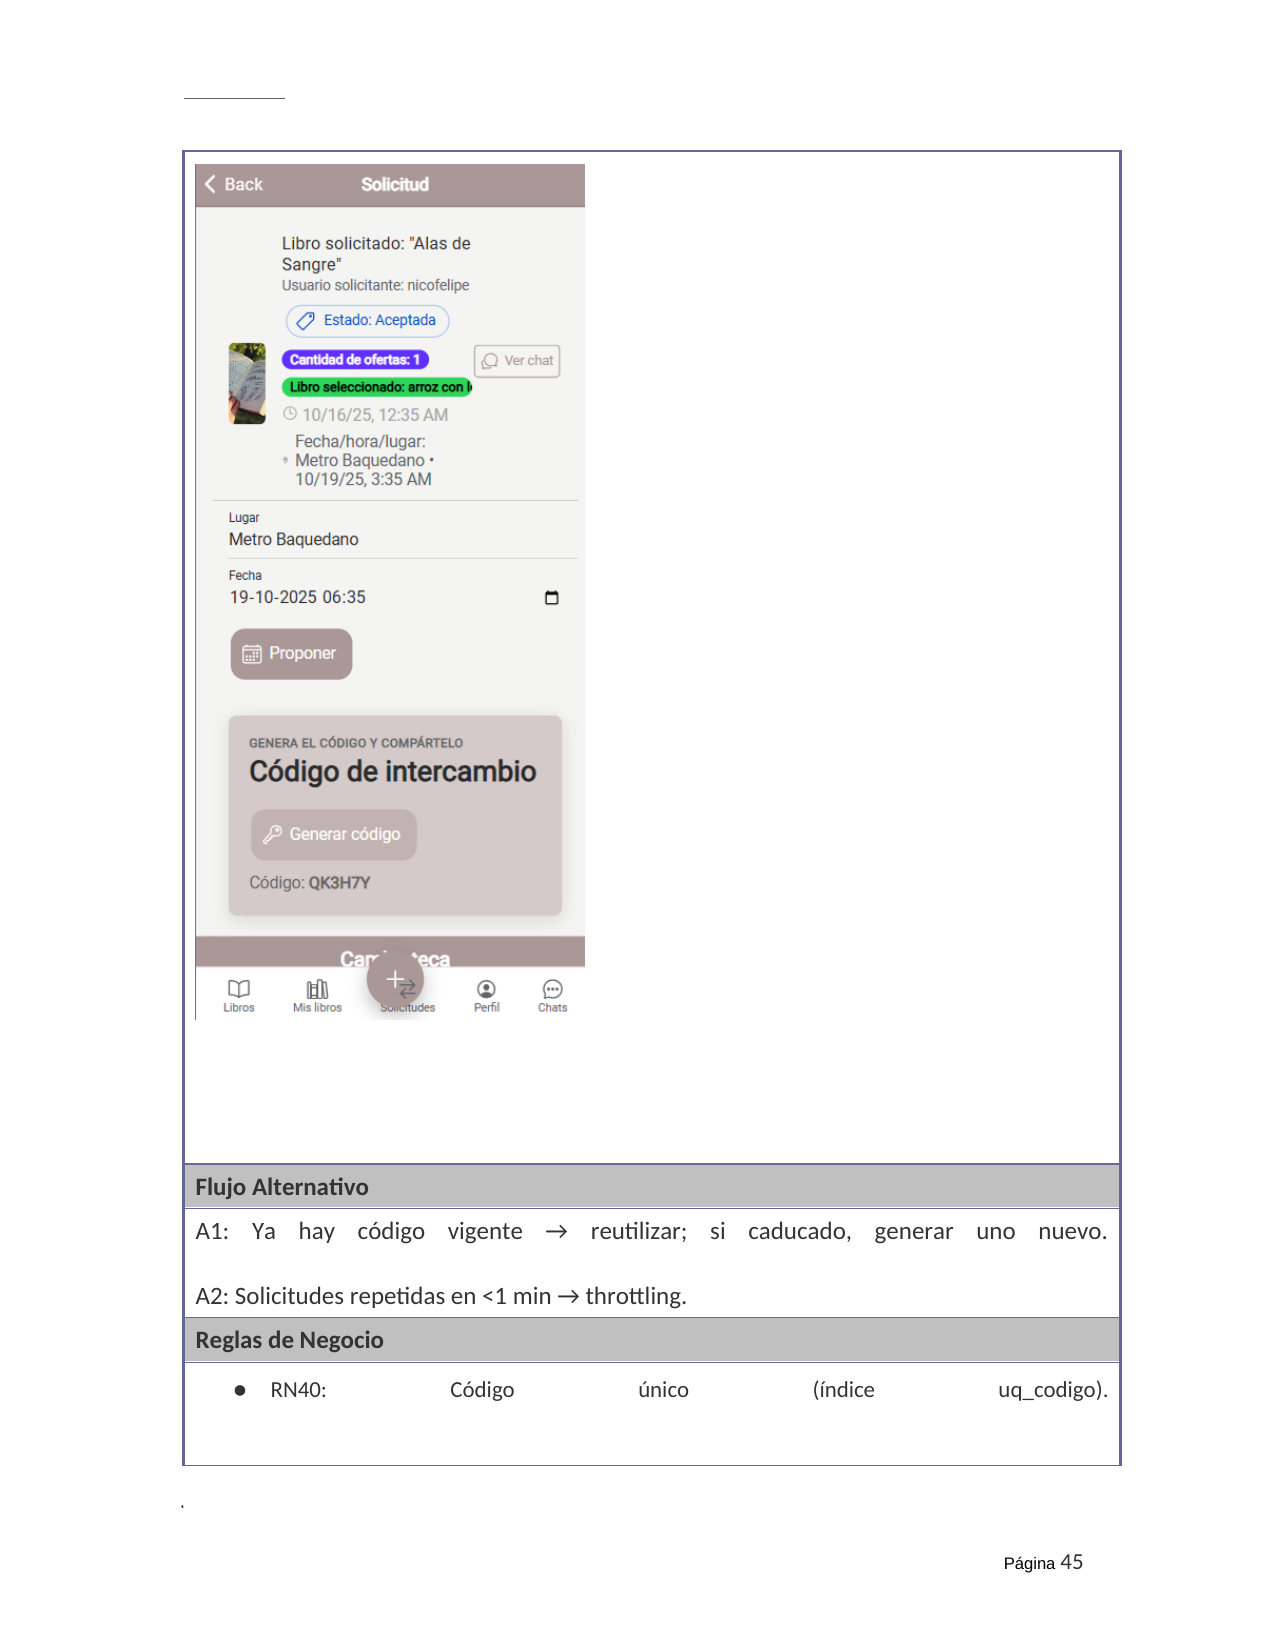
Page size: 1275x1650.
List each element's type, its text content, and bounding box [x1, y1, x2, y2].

table_cell Flujo Alternativo [185, 1165, 1119, 1207]
picture [195, 164, 585, 1020]
table_cell Reglas de Negocio [185, 1318, 1119, 1361]
table_cell Usuario solicita “Generar código”. Sistema genera código único (ej. 12 chars) y fecha de expiración. Guarda y muestra a ambas partes. [185, 152, 1119, 1163]
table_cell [185, 1363, 1119, 1464]
table_cell A1: Ya hay código vigente → reutilizar; si caducado, generar uno nuevo. A2: Solicitudes repetidas en <1 min → throttling. [185, 1209, 1119, 1317]
